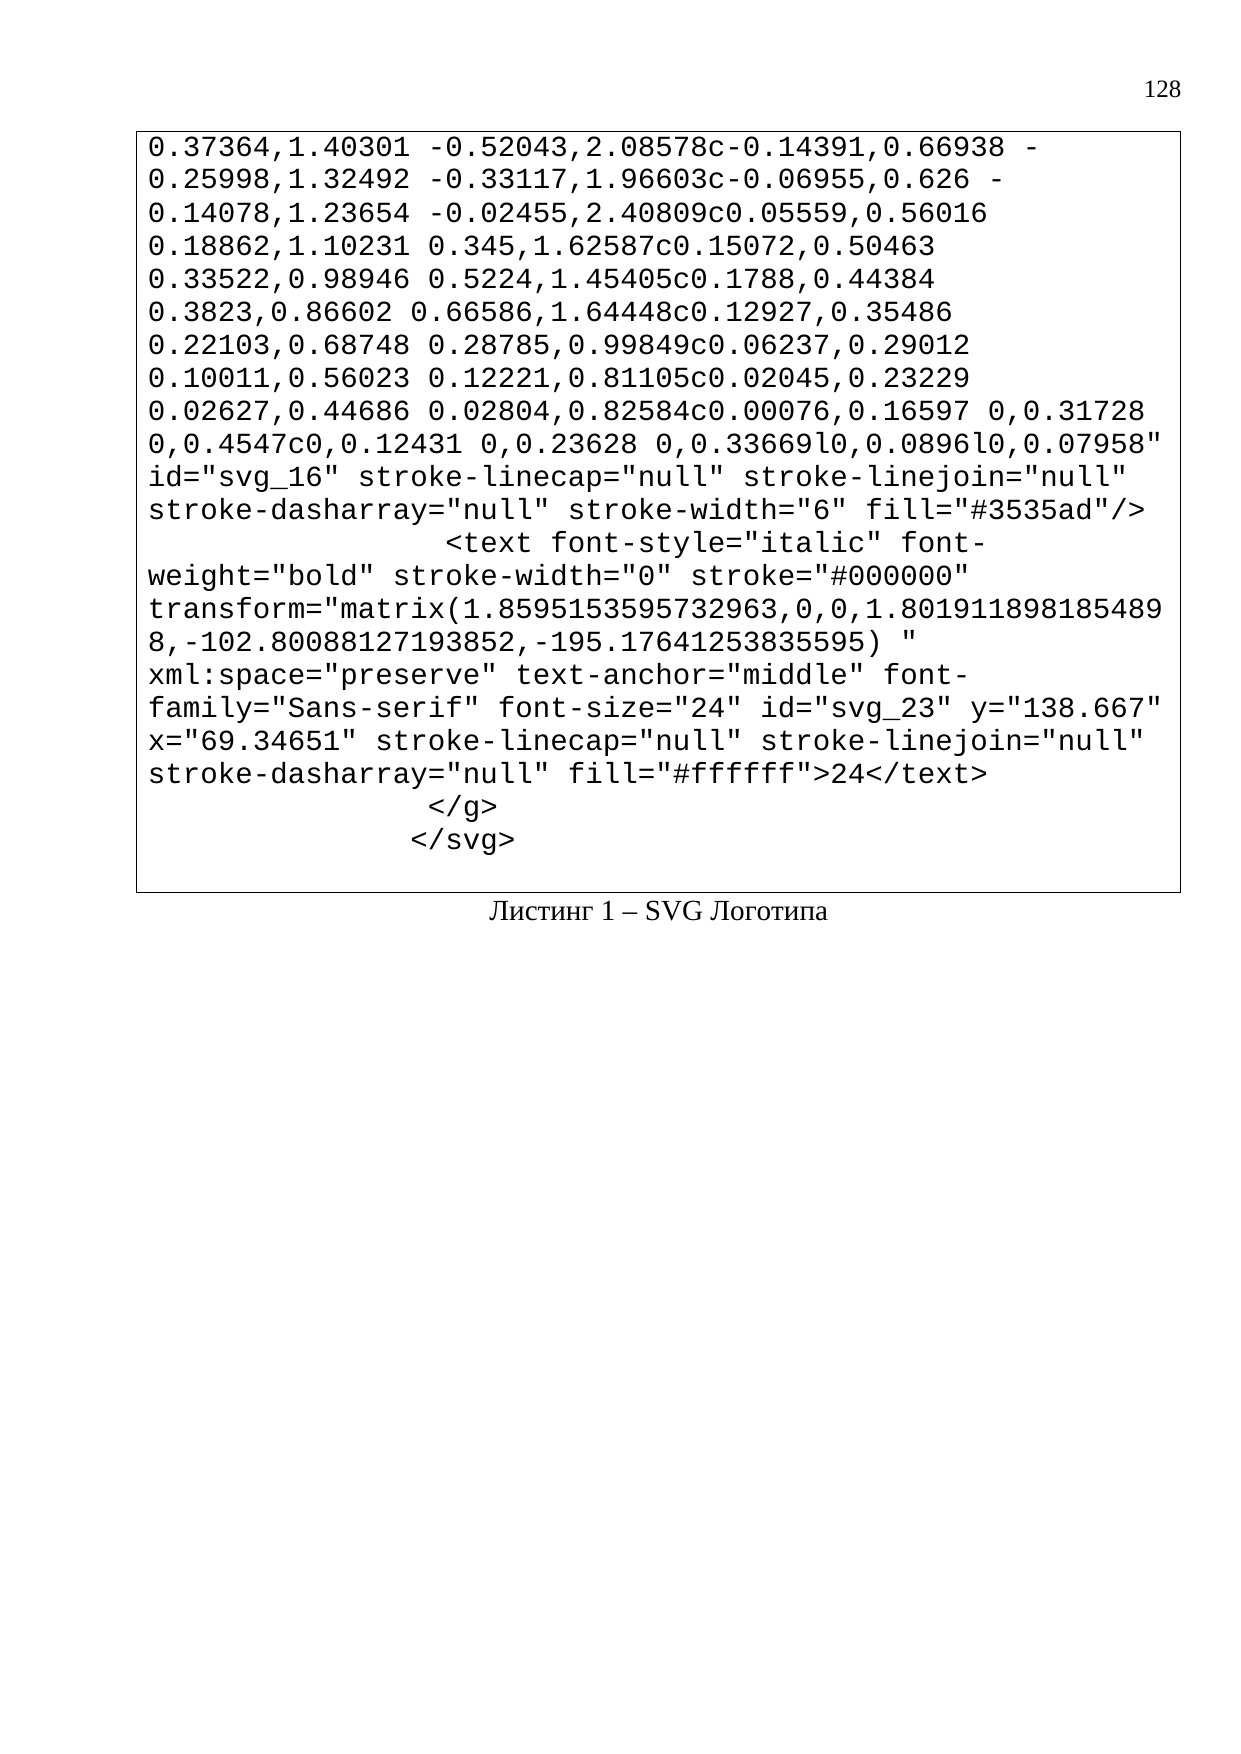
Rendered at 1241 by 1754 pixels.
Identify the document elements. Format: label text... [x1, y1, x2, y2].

text Листинг 1 – SVG Логотипа [136, 893, 1181, 926]
